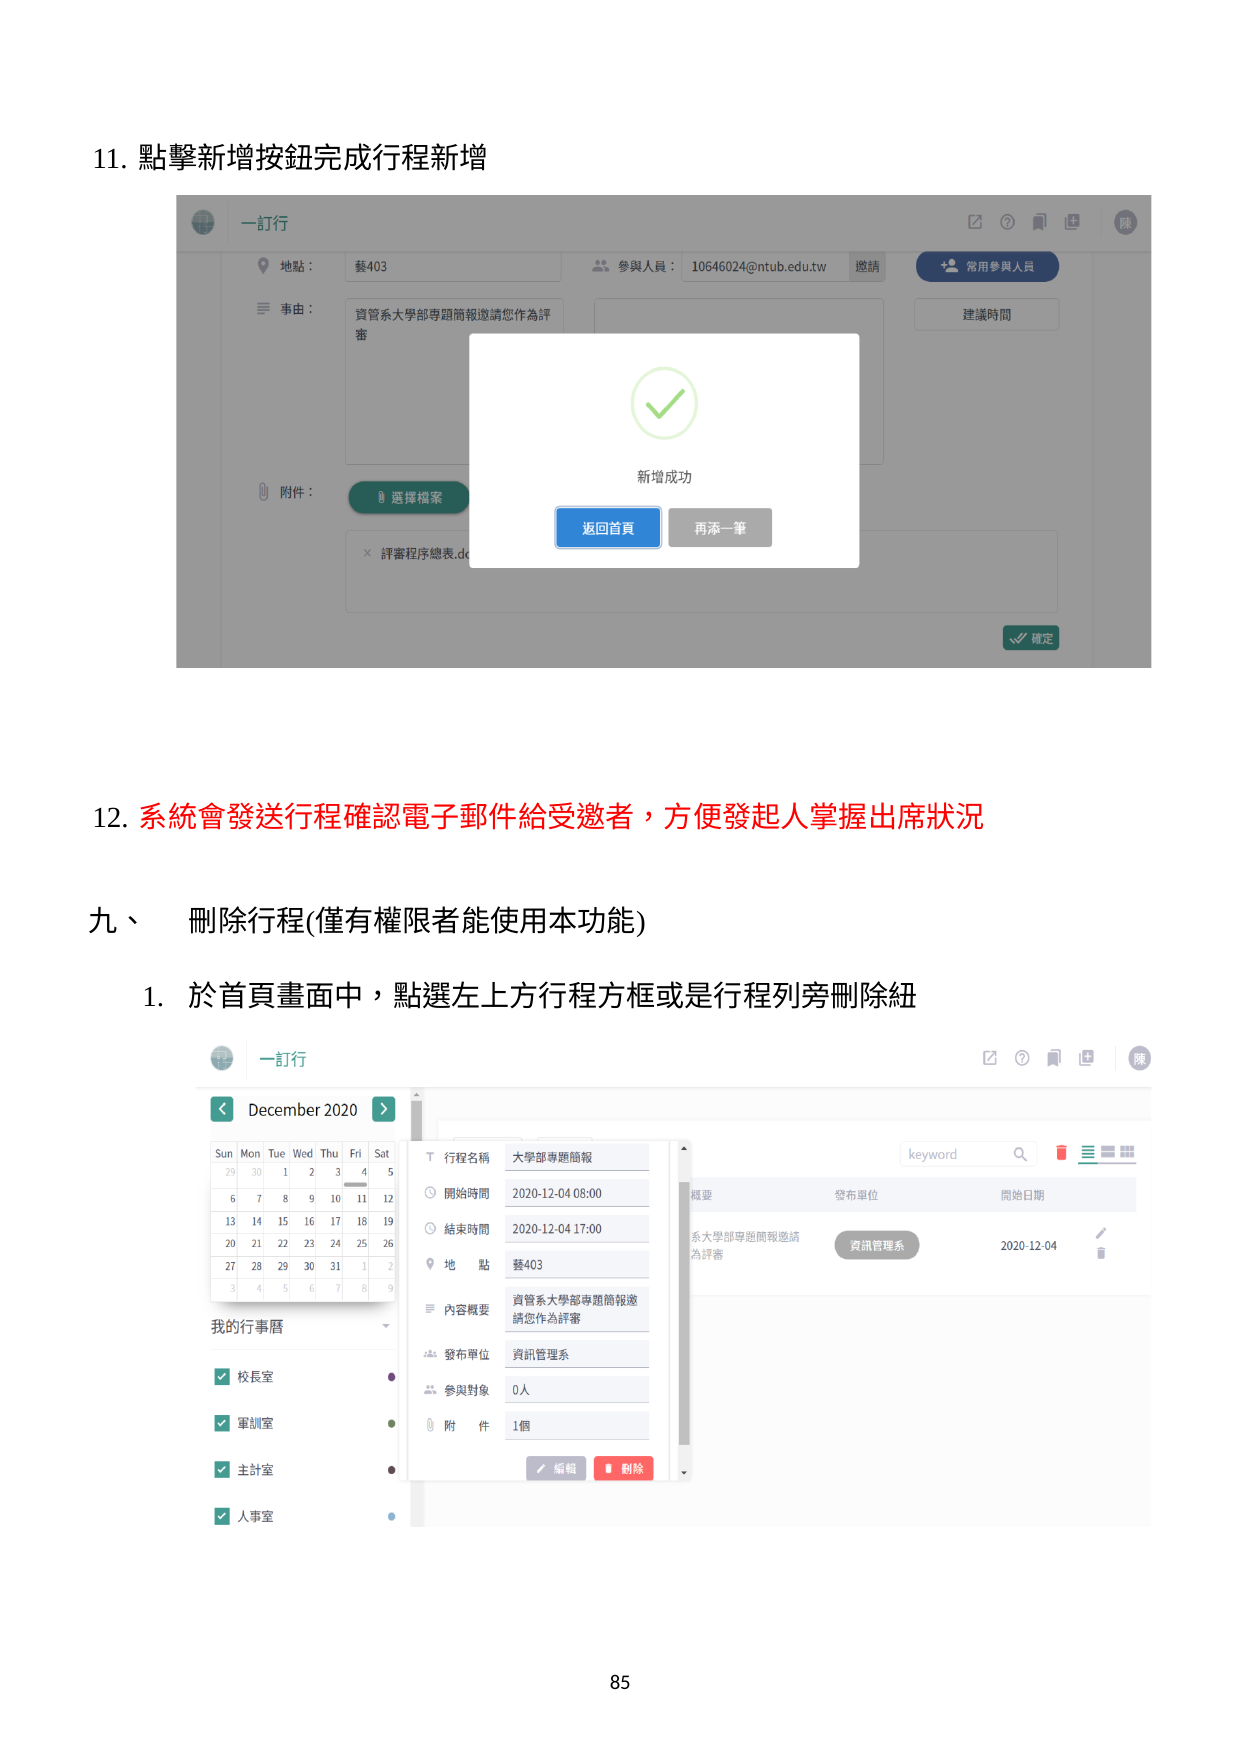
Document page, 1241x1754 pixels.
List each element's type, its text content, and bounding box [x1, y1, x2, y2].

list 系統會發送行程確認電子郵件給受邀者，方便發起人掌握出席狀況 [89, 777, 1152, 852]
picture [195, 1039, 1152, 1527]
list 刪除行程(僅有權限者能使用本功能) [89, 881, 1152, 956]
picture [176, 195, 1152, 668]
list 點擊新增按鈕完成行程新增 [89, 119, 1152, 194]
list 於首頁畫面中，點選左上方行程方框或是行程列旁刪除紐 [139, 956, 1152, 1031]
